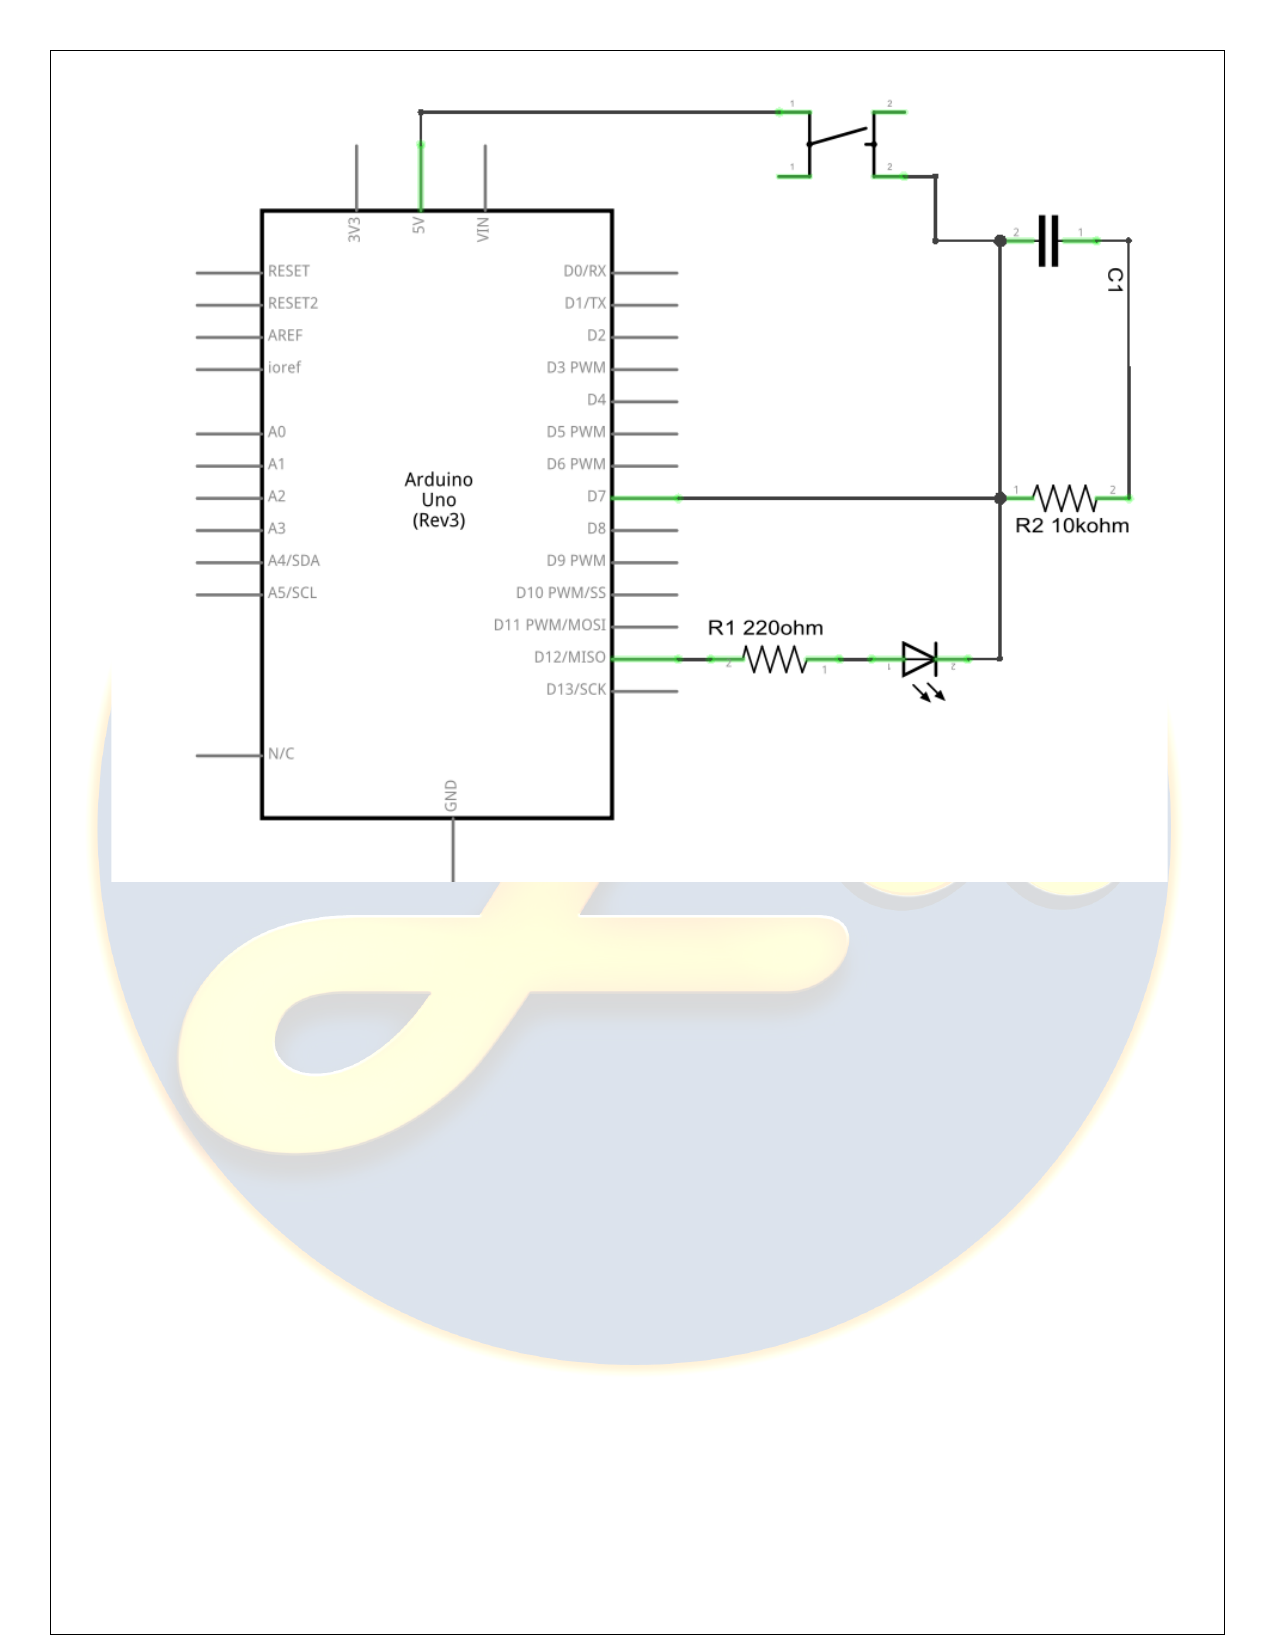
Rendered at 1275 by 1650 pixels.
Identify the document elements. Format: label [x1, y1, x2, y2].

picture [111, 75, 1168, 882]
